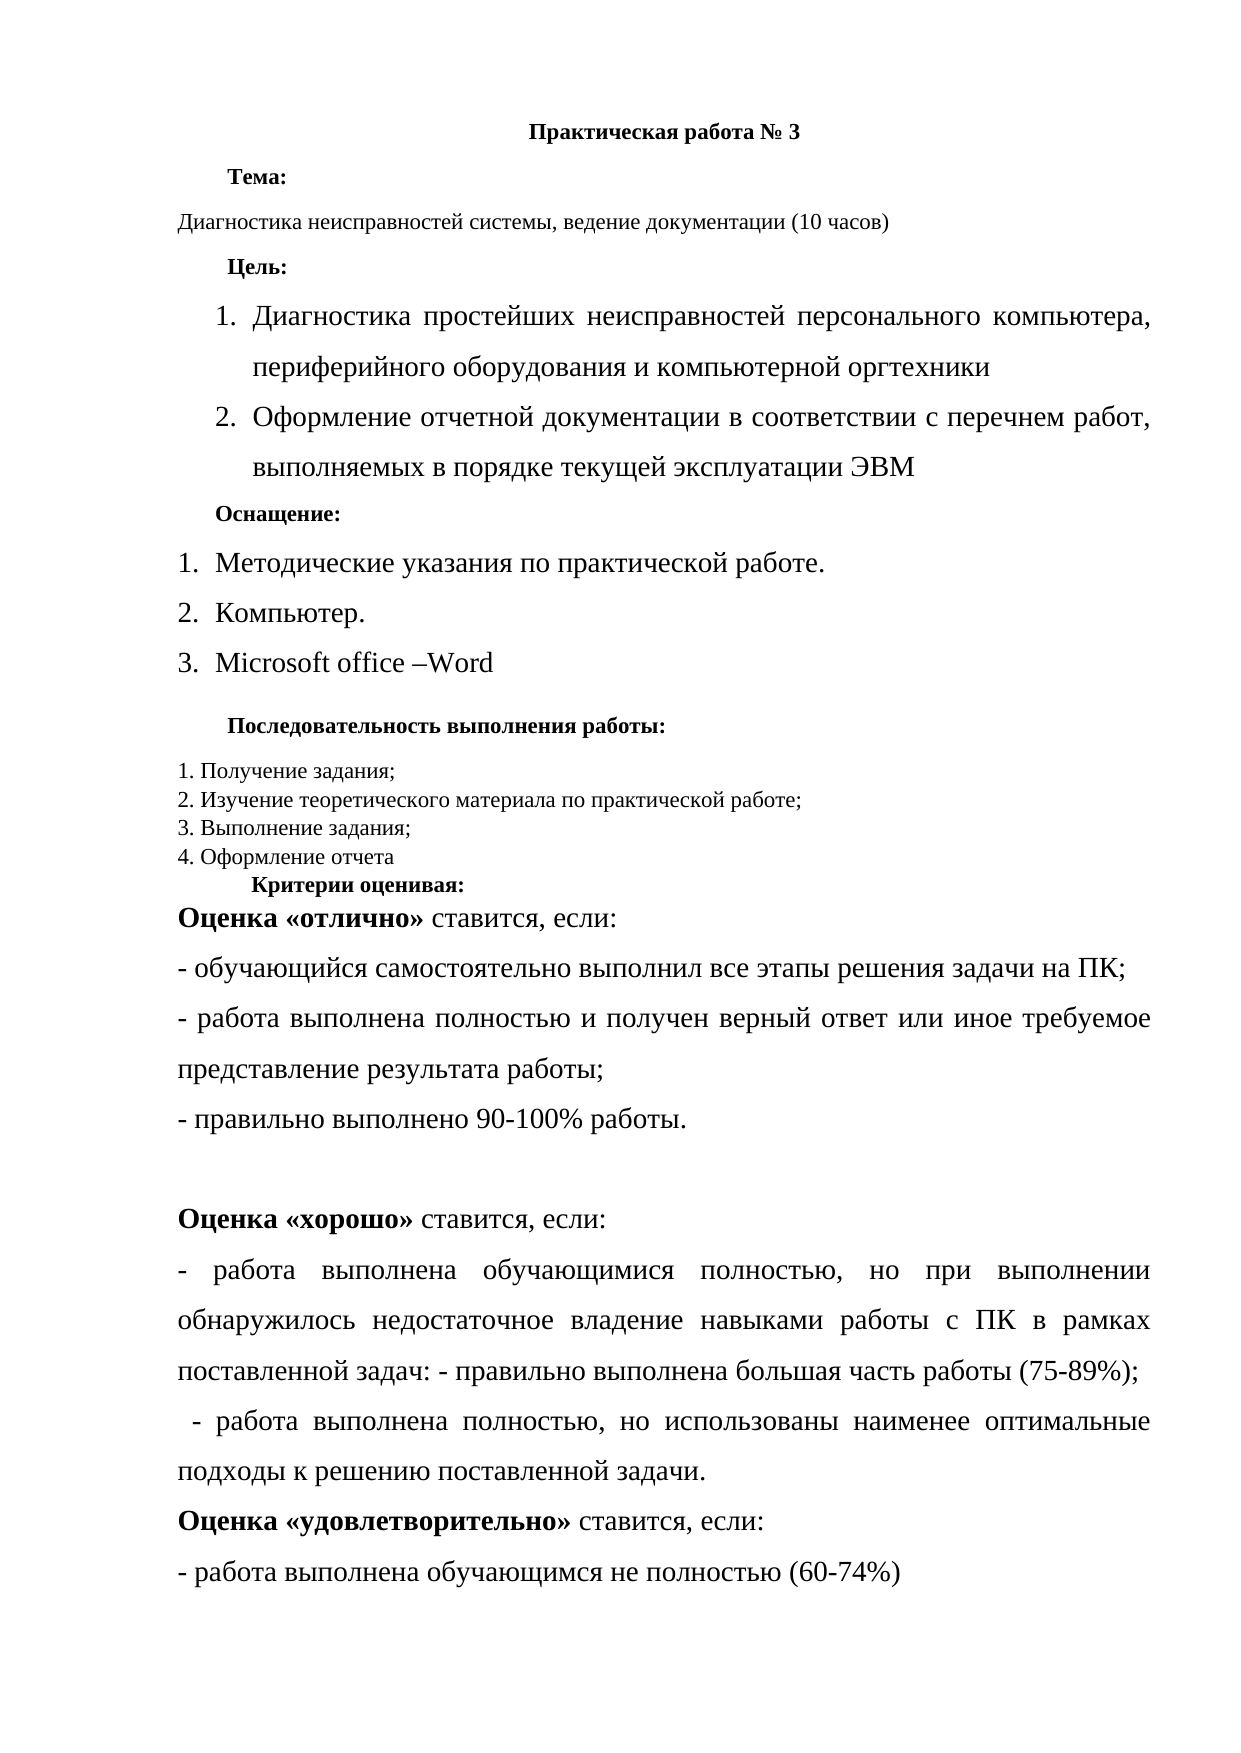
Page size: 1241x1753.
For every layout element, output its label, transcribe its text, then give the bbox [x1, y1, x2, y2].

list Методические указания по практической работе. [177, 545, 1152, 578]
text - работа выполнена полностью, но использованы наименее оптимальные подходы к решению поставленной задачи. [177, 1403, 1152, 1487]
text - работа выполнена полностью и получен верный ответ или иное требуемое представление результата работы; [177, 1000, 1152, 1084]
list Microsoft office –Word [177, 646, 1152, 679]
list Оформление отчетной документации в соответствии с перечнем работ, выполняемых в порядке текущей эксплуатации ЭВМ [215, 399, 1152, 483]
text Оснащение: [215, 500, 1152, 526]
text Оценка «отлично» ставится, если: [177, 900, 1152, 933]
text Цель: [177, 253, 1152, 280]
text Практическая работа № 3 [177, 118, 1152, 144]
text Оценка «удовлетворительно» ставится, если: [177, 1503, 1152, 1537]
text - работа выполнена обучающимися полностью, но при выполнении обнаружилось недостаточное владение навыками работы с ПК в рамках поставленной задач: - правильно выполнена большая часть работы (75-89%); [177, 1252, 1152, 1386]
text Тема: [177, 163, 1152, 189]
text Последовательность выполнения работы: [177, 712, 1152, 739]
text Диагностика неисправностей системы, ведение документации (10 часов) [177, 208, 1152, 235]
text 1. Получение задания; [177, 758, 1152, 784]
list Диагностика простейших неисправностей персонального компьютера, периферийного оборудования и компьютерной оргтехники [215, 298, 1152, 382]
text - обучающийся самостоятельно выполнил все этапы решения задачи на ПК; [177, 950, 1152, 984]
text Критерии оценивая: [177, 871, 1152, 898]
text Оценка «хорошо» ставится, если: [177, 1202, 1152, 1235]
text 3. Выполнение задания; [177, 814, 1152, 841]
text 4. Оформление отчета [177, 843, 1152, 869]
text - правильно выполнено 90-100% работы. [177, 1101, 1152, 1134]
text 2. Изучение теоретического материала по практической работе; [177, 786, 1152, 812]
list Компьютер. [177, 595, 1152, 629]
text - работа выполнена обучающимся не полностью (60-74%) [177, 1554, 1152, 1587]
